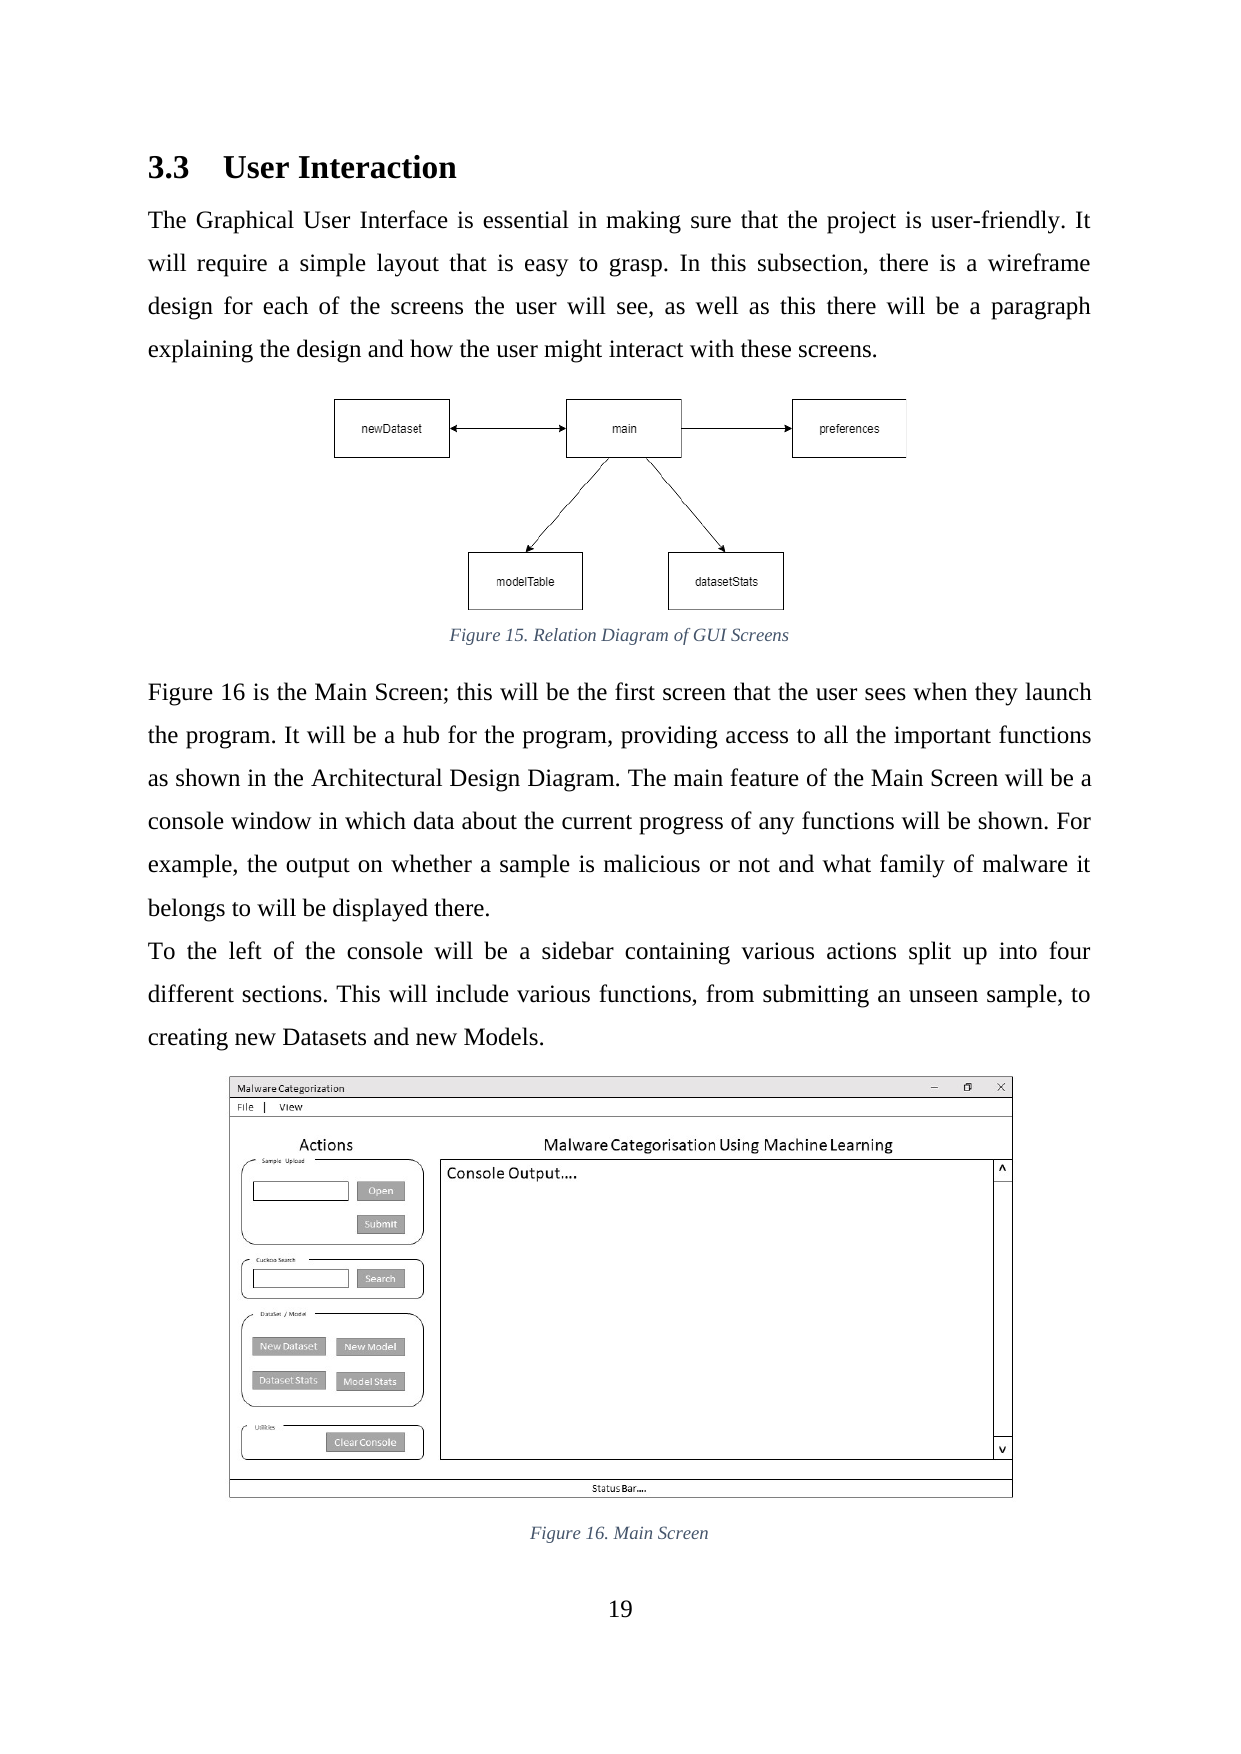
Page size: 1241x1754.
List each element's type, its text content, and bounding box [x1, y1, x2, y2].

picture [220, 1065, 1020, 1508]
text To the left of the console will be a sidebar containing various actions split up into four different sections. This will include various functions, from submitting an unseen sample, to creating new Datasets and new Models. [148, 936, 1092, 1051]
text Figure 15. Relation Diagram of GUI Screens [148, 624, 1092, 646]
text Figure 14 is the Main Screen; this will be the first screen that the user sees when they launch the program. It will be a hub for the program, providing access to all the important functions as shown in the Architectural Design Diagram. The main feature of the Main Screen will be a console window in which data about the current progress of any functions will be shown. For example, the output on whether a sample is malicious or not and what family of malware it belongs to will be displayed there. [148, 677, 1092, 921]
subtitle User Interaction [148, 148, 1092, 186]
picture [334, 399, 907, 610]
text Figure 16. Main Screen [148, 1522, 1092, 1543]
text The Graphical User Interface is essential in making sure that the project is user-friendly. It will require a simple layout that is easy to grasp. In this subsection, there is a wireframe design for each of the screens the user will see, as well as this there will be a paragraph explaining the design and how the user might interact with these screens. [148, 205, 1092, 363]
